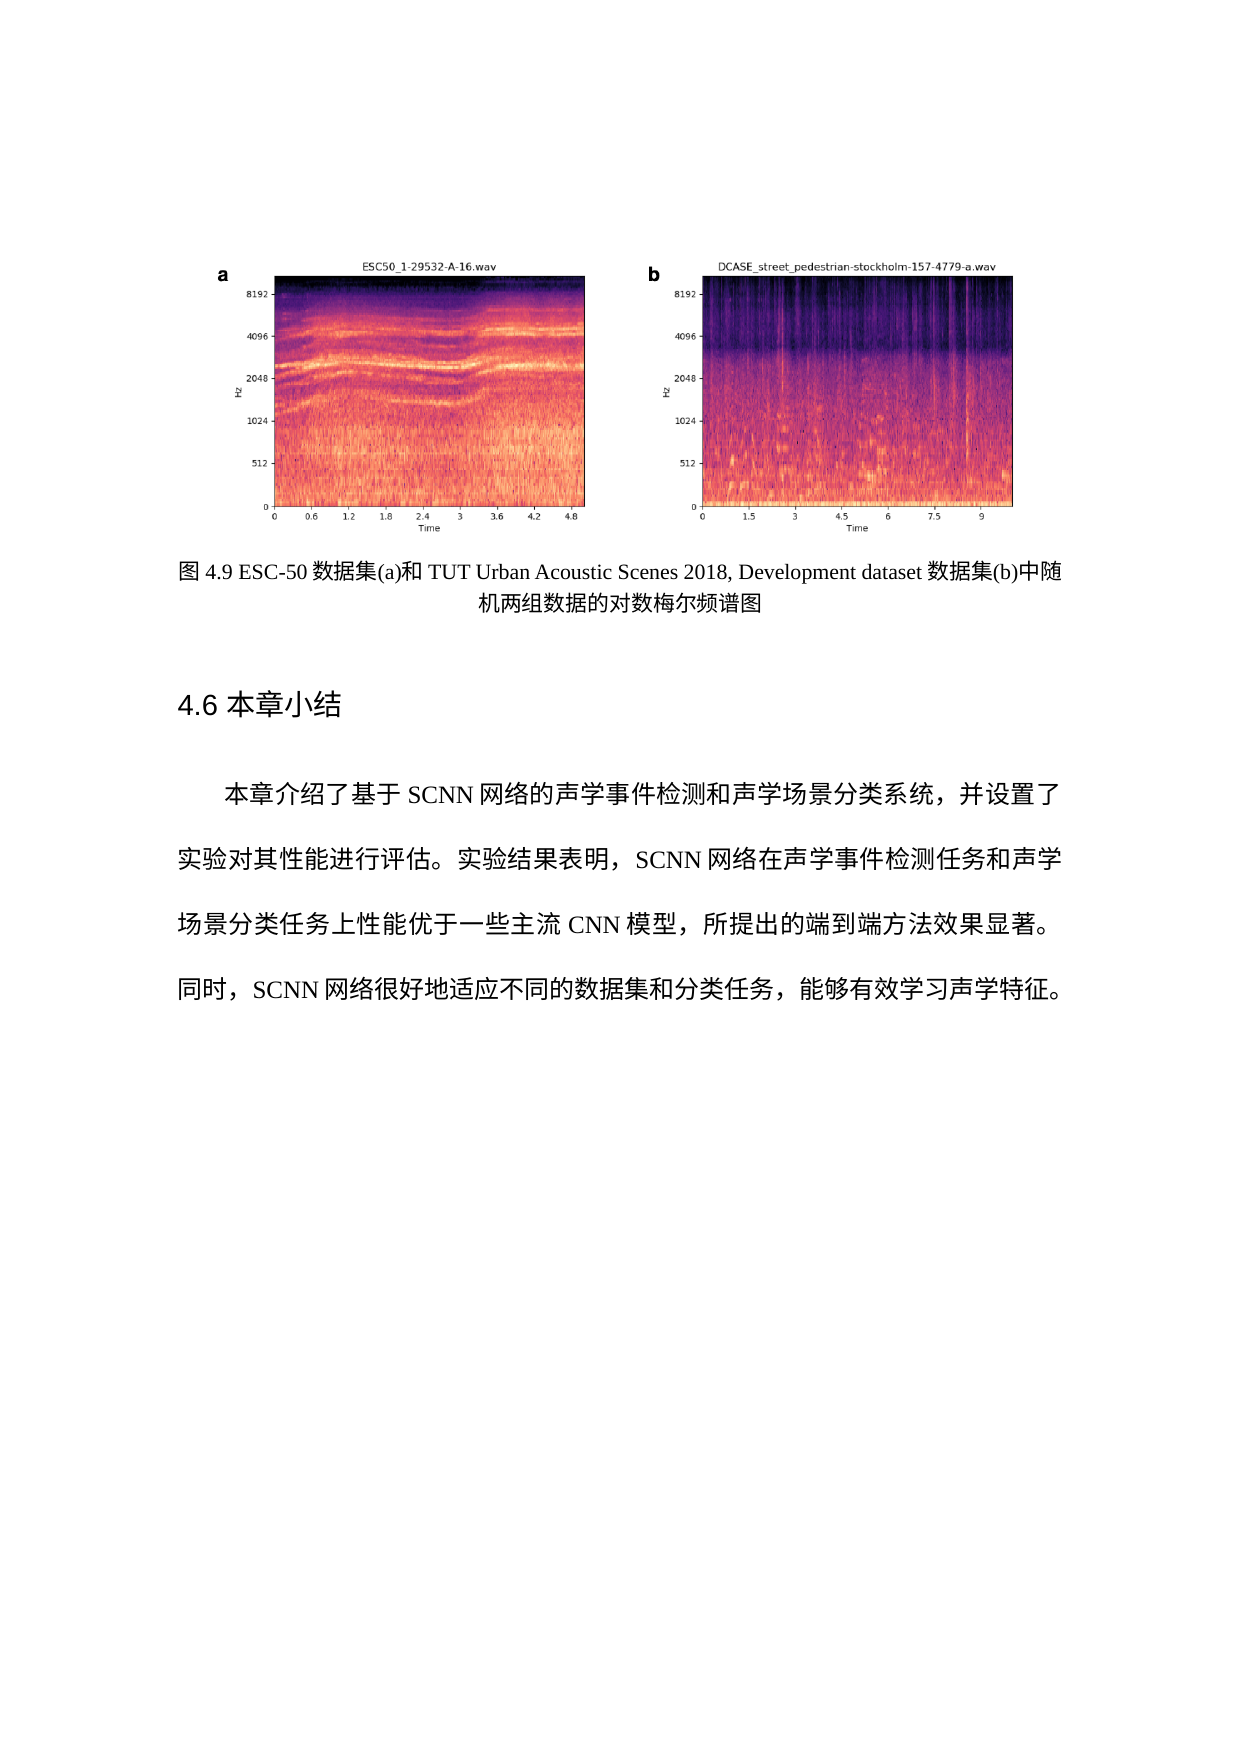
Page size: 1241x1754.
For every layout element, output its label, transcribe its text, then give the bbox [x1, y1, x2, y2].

text 图 4.9 ESC-50数据集(a)和TUT Urban Acoustic Scenes 2018, Development dataset数据集(b)中随机两组数据的对数梅尔频谱图 [177, 553, 1063, 618]
text 本章小结 [177, 671, 1063, 736]
text 本章介绍了基于SCNN网络的声学事件检测和声学场景分类系统，并设置了实验对其性能进行评估。实验结果表明，SCNN网络在声学事件检测任务和声学场景分类任务上性能优于一些主流CNN模型，所提出的端到端方法效果显著。同时，SCNN网络很好地适应不同的数据集和分类任务，能够有效学习声学特征。 [177, 761, 1063, 1021]
picture [187, 228, 1053, 549]
